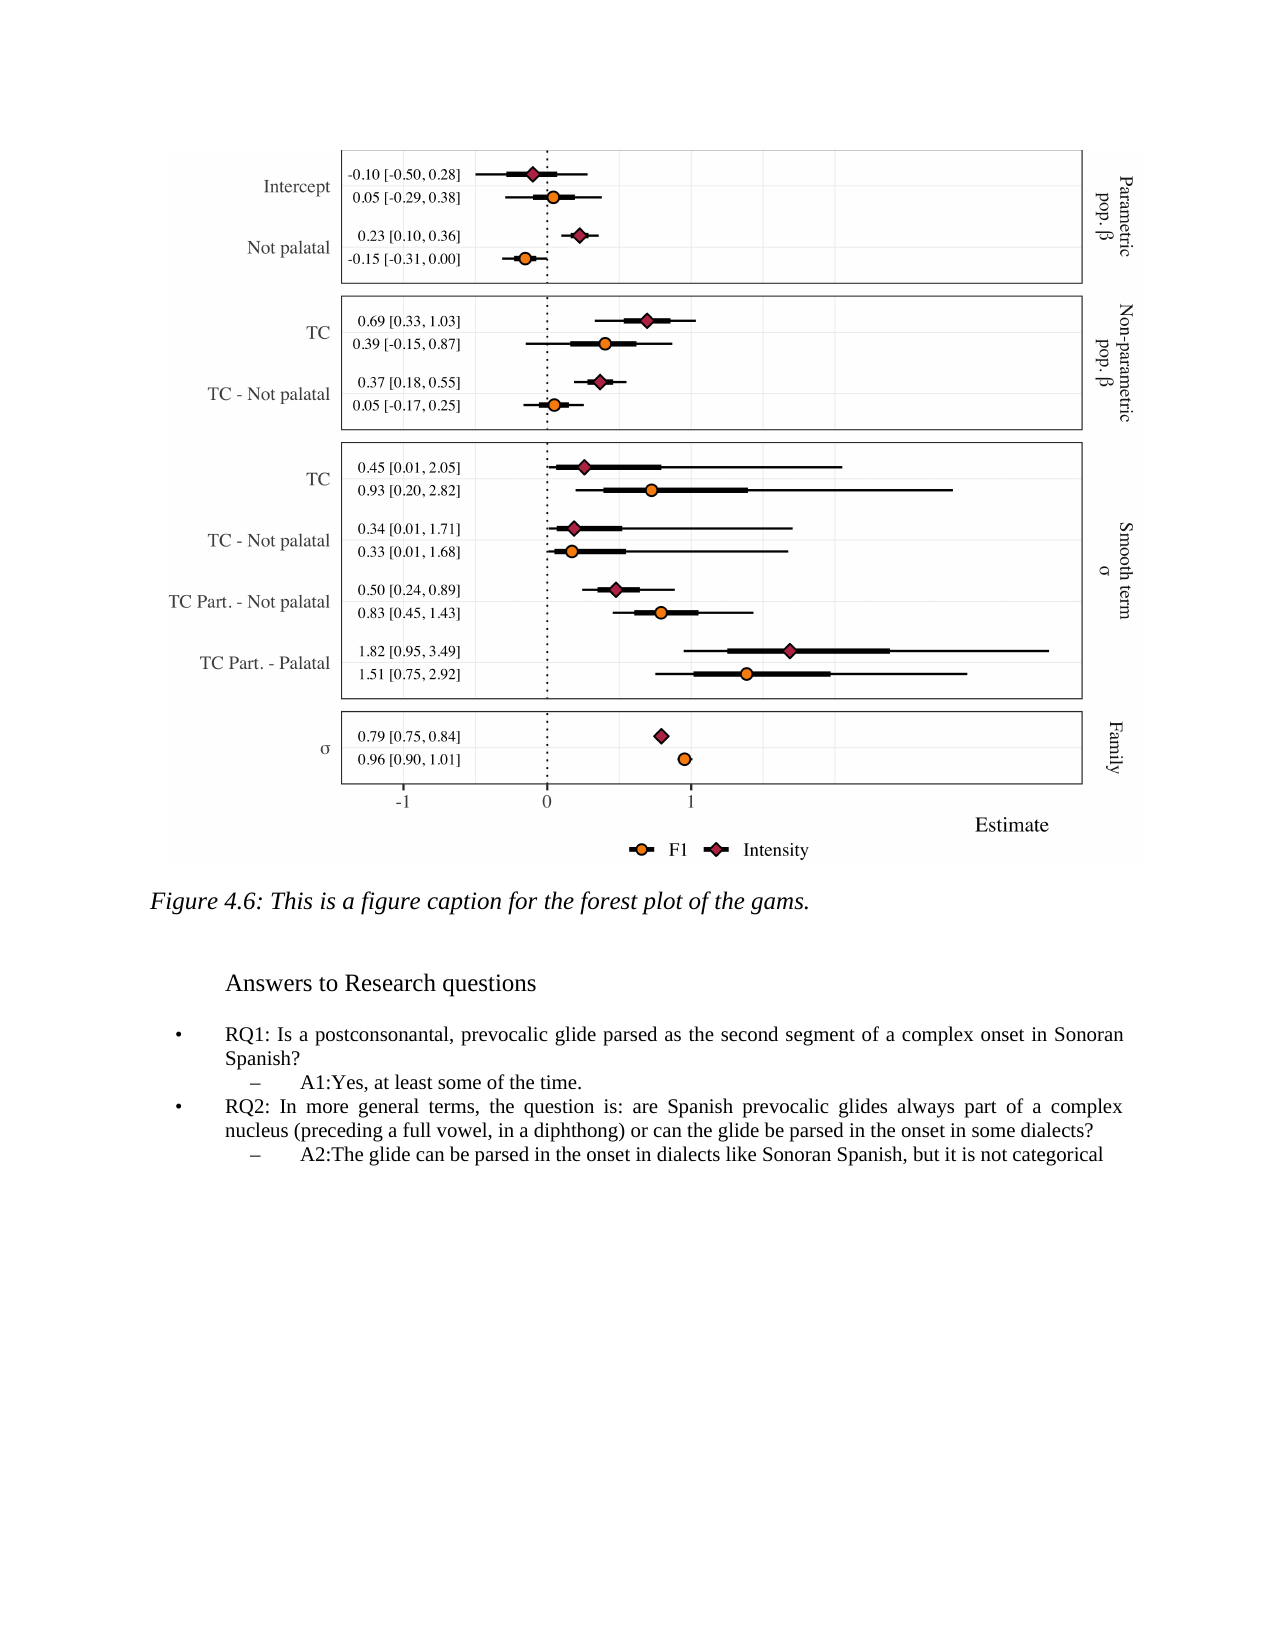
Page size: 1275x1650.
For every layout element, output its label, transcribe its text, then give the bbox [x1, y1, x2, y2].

list A2:The glide can be parsed in the onset in dialects like Sonoran Spanish, but it is not categorical [250, 1142, 1125, 1166]
list RQ2: In more general terms, the question is: are Spanish prevocalic glides always part of a complex nucleus (preceding a full vowel, in a diphthong) or can the glide be parsed in the onset in some dialects? [175, 1094, 1125, 1142]
text Figure 4.6: This is a figure caption for the forest plot of the gams. [150, 886, 1125, 914]
text Answers to Research questions [150, 968, 1125, 997]
picture [168, 150, 1144, 865]
list A1:Yes, at least some of the time. [250, 1070, 1125, 1094]
list RQ1: Is a postconsonantal, prevocalic glide parsed as the second segment of a complex onset in Sonoran Spanish? [175, 1022, 1125, 1070]
